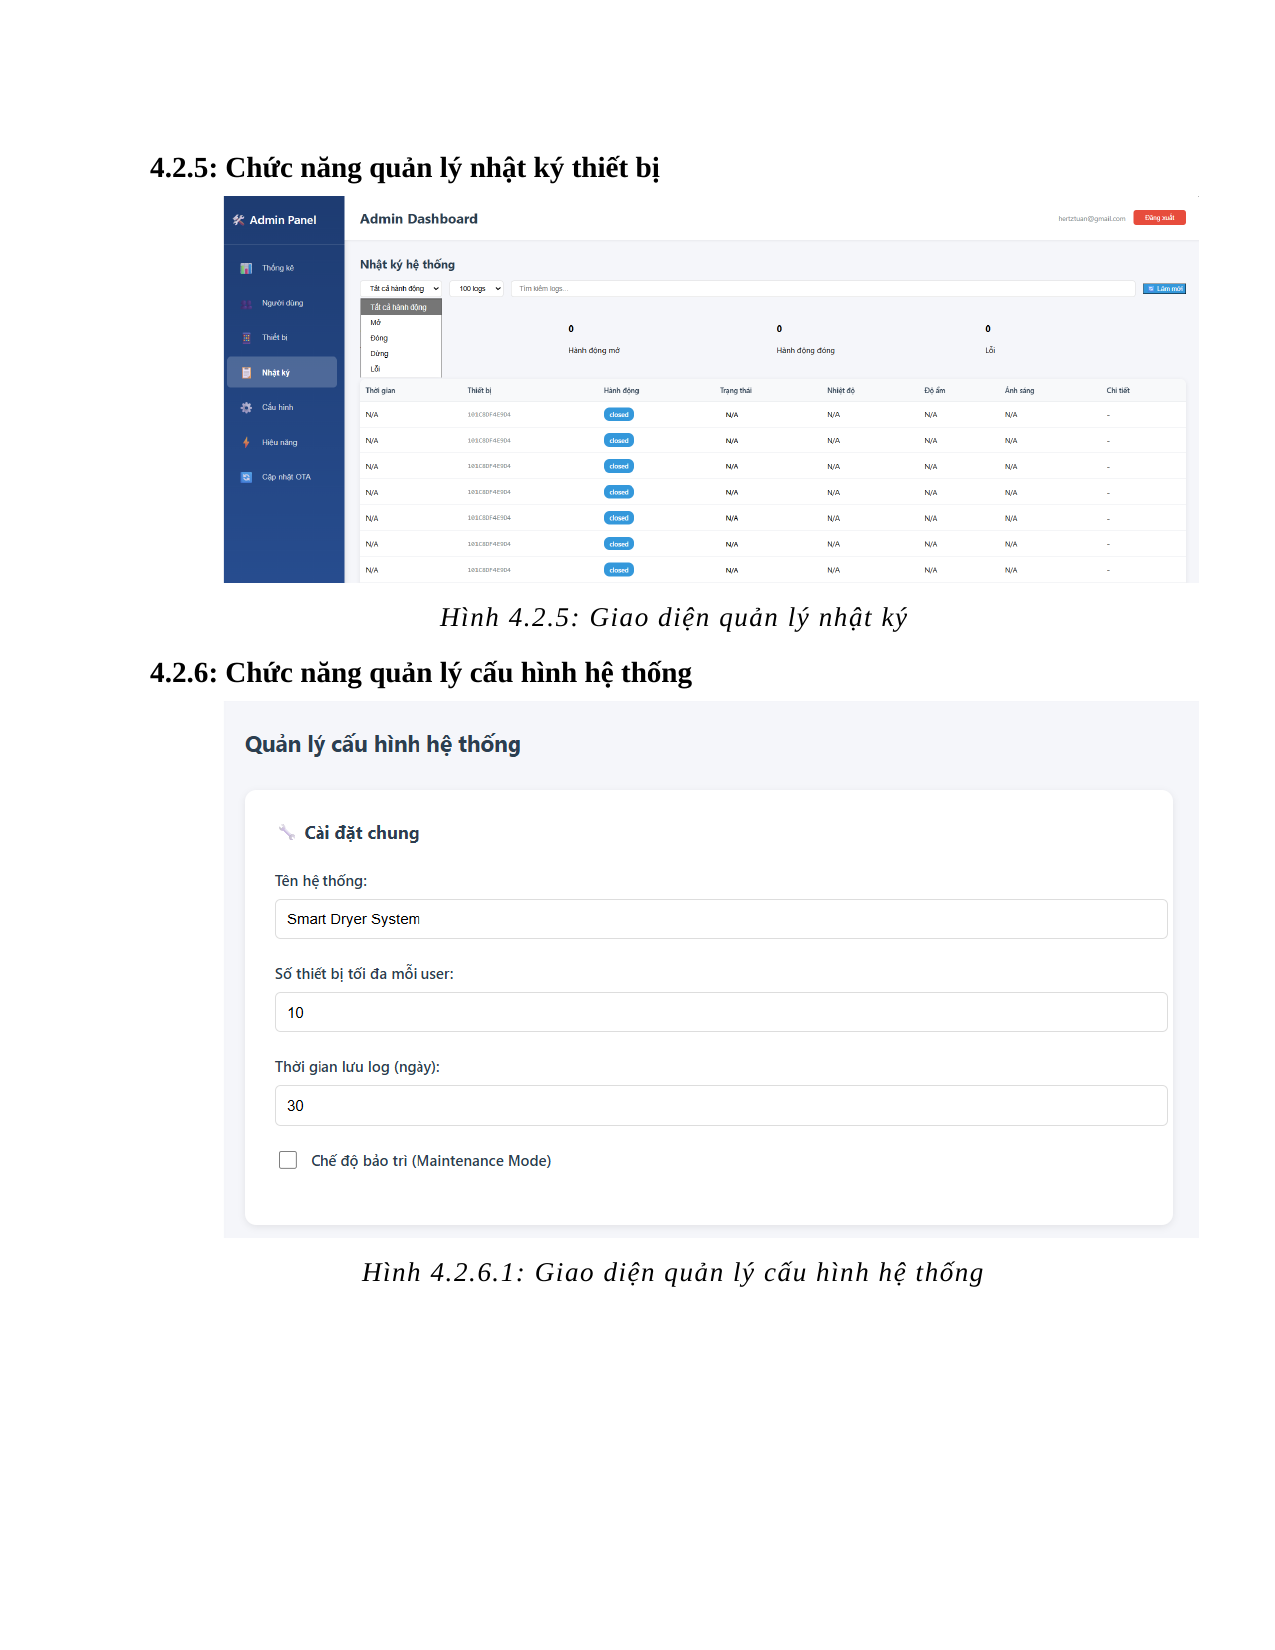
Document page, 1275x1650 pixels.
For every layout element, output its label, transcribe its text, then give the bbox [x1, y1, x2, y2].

picture [223, 196, 1199, 583]
subtitle Hình 4.2.6.1: Giao diện quản lý cấu hình hệ thống [150, 1256, 1125, 1287]
picture [223, 701, 1199, 1238]
subtitle 4.2.6: Chức năng quản lý cấu hình hệ thống [150, 655, 1125, 688]
subtitle Hình 4.2.5: Giao diện quản lý nhật ký [150, 601, 1125, 632]
subtitle 4.2.5: Chức năng quản lý nhật ký thiết bị [150, 150, 1125, 183]
